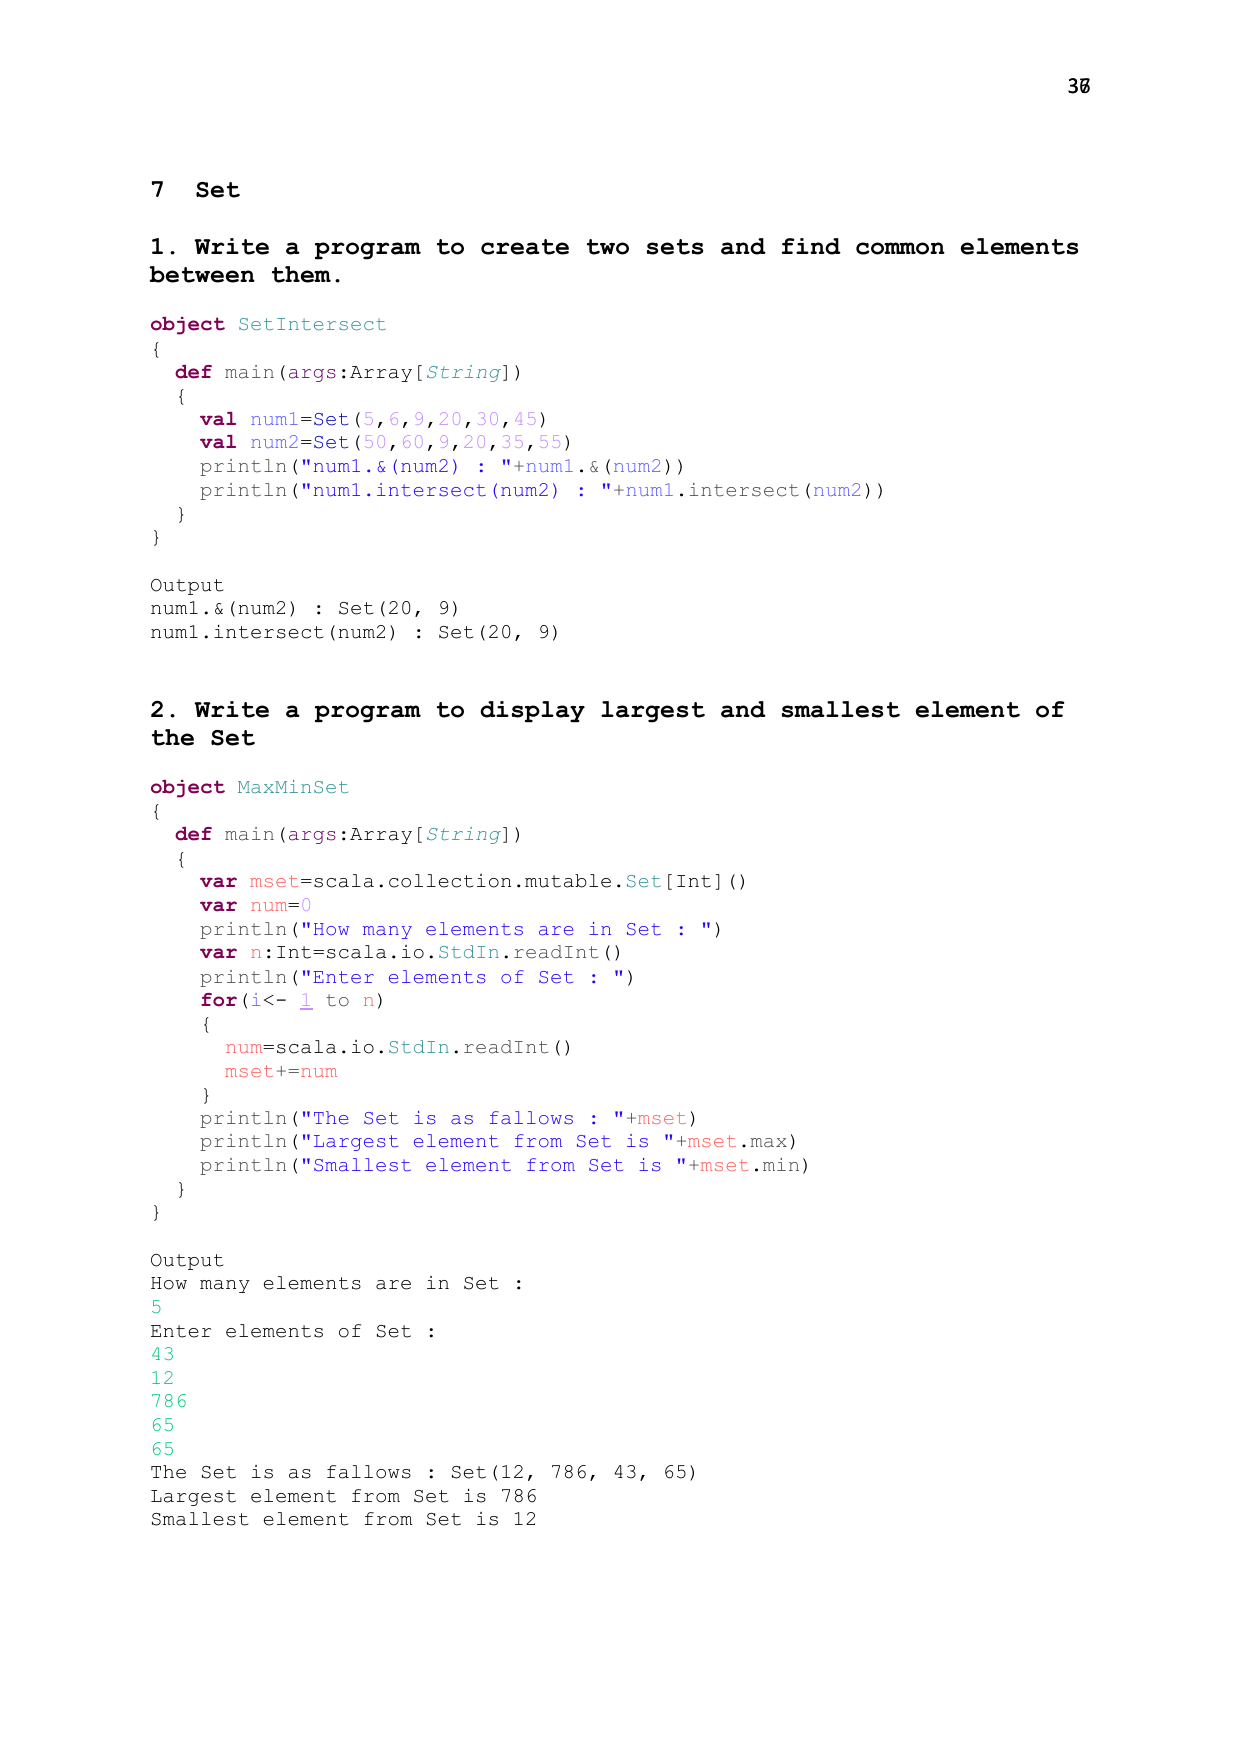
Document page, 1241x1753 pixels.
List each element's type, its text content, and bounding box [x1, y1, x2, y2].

text { [150, 799, 187, 822]
text val num2=Set(50,60,9,20,35,55) [200, 430, 712, 454]
text println("num1.&(num2) : "+num1.&(num2)) [200, 454, 712, 478]
text Smallest element from Set is 12 [150, 1507, 725, 1531]
text 37 [1067, 71, 1116, 99]
text The Set is as fallows : Set(12, 786, 43, 65) [150, 1460, 725, 1483]
text 1. Write a program to create two sets and find common elements [150, 232, 1105, 260]
text the Set [150, 723, 1090, 751]
text num1.&(num2) : Set(20, 9) [150, 596, 587, 619]
text var n:Int=scala.io.StdIn.readInt() [200, 940, 750, 963]
text for(i<- 1 to n) [200, 988, 750, 1011]
text between them. [150, 260, 1105, 288]
text println("How many elements are in Set : ") [200, 917, 750, 940]
text 43 [150, 1342, 550, 1365]
text num=scala.io.StdIn.readInt() [225, 1035, 600, 1058]
text } [175, 501, 212, 525]
text } [200, 1082, 237, 1106]
text println("The Set is as fallows : "+mset) [200, 1106, 725, 1129]
text 12 [150, 1365, 550, 1389]
text { [150, 336, 187, 360]
text Output [150, 572, 250, 596]
text } [150, 525, 212, 549]
text 65 [150, 1413, 550, 1436]
text def main(args:Array[String]) [175, 822, 550, 845]
text println("num1.intersect(num2) : "+num1.intersect(num2)) [200, 478, 912, 501]
text } [150, 1200, 212, 1224]
text println("Smallest element from Set is "+mset.min) [200, 1153, 837, 1176]
text num1.intersect(num2) : Set(20, 9) [150, 619, 587, 643]
text { [200, 1011, 237, 1035]
text var num=0 [200, 893, 337, 916]
text 5 [150, 1294, 550, 1318]
text { [175, 846, 212, 870]
text 786 [150, 1389, 550, 1413]
text Enter elements of Set : [150, 1318, 550, 1342]
text object MaxMinSet [150, 775, 375, 798]
text object SetIntersect [150, 312, 412, 336]
text println("Enter elements of Set : ") [200, 964, 750, 988]
text 7 Set [150, 175, 265, 204]
text println("Largest element from Set is "+mset.max) [200, 1129, 825, 1153]
text mset+=num [225, 1058, 600, 1082]
text How many elements are in Set : [150, 1271, 550, 1294]
text val num1=Set(5,6,9,20,30,45) [200, 407, 575, 430]
text def main(args:Array[String]) [175, 359, 550, 383]
text Largest element from Set is 786 [150, 1483, 725, 1507]
text { [175, 383, 212, 407]
text } [175, 1176, 212, 1200]
text var mset=scala.collection.mutable.Set[Int]() [200, 869, 775, 893]
text Output [150, 1247, 250, 1271]
text 2. Write a program to display largest and smallest element of [150, 694, 1090, 723]
text 65 [150, 1436, 200, 1460]
